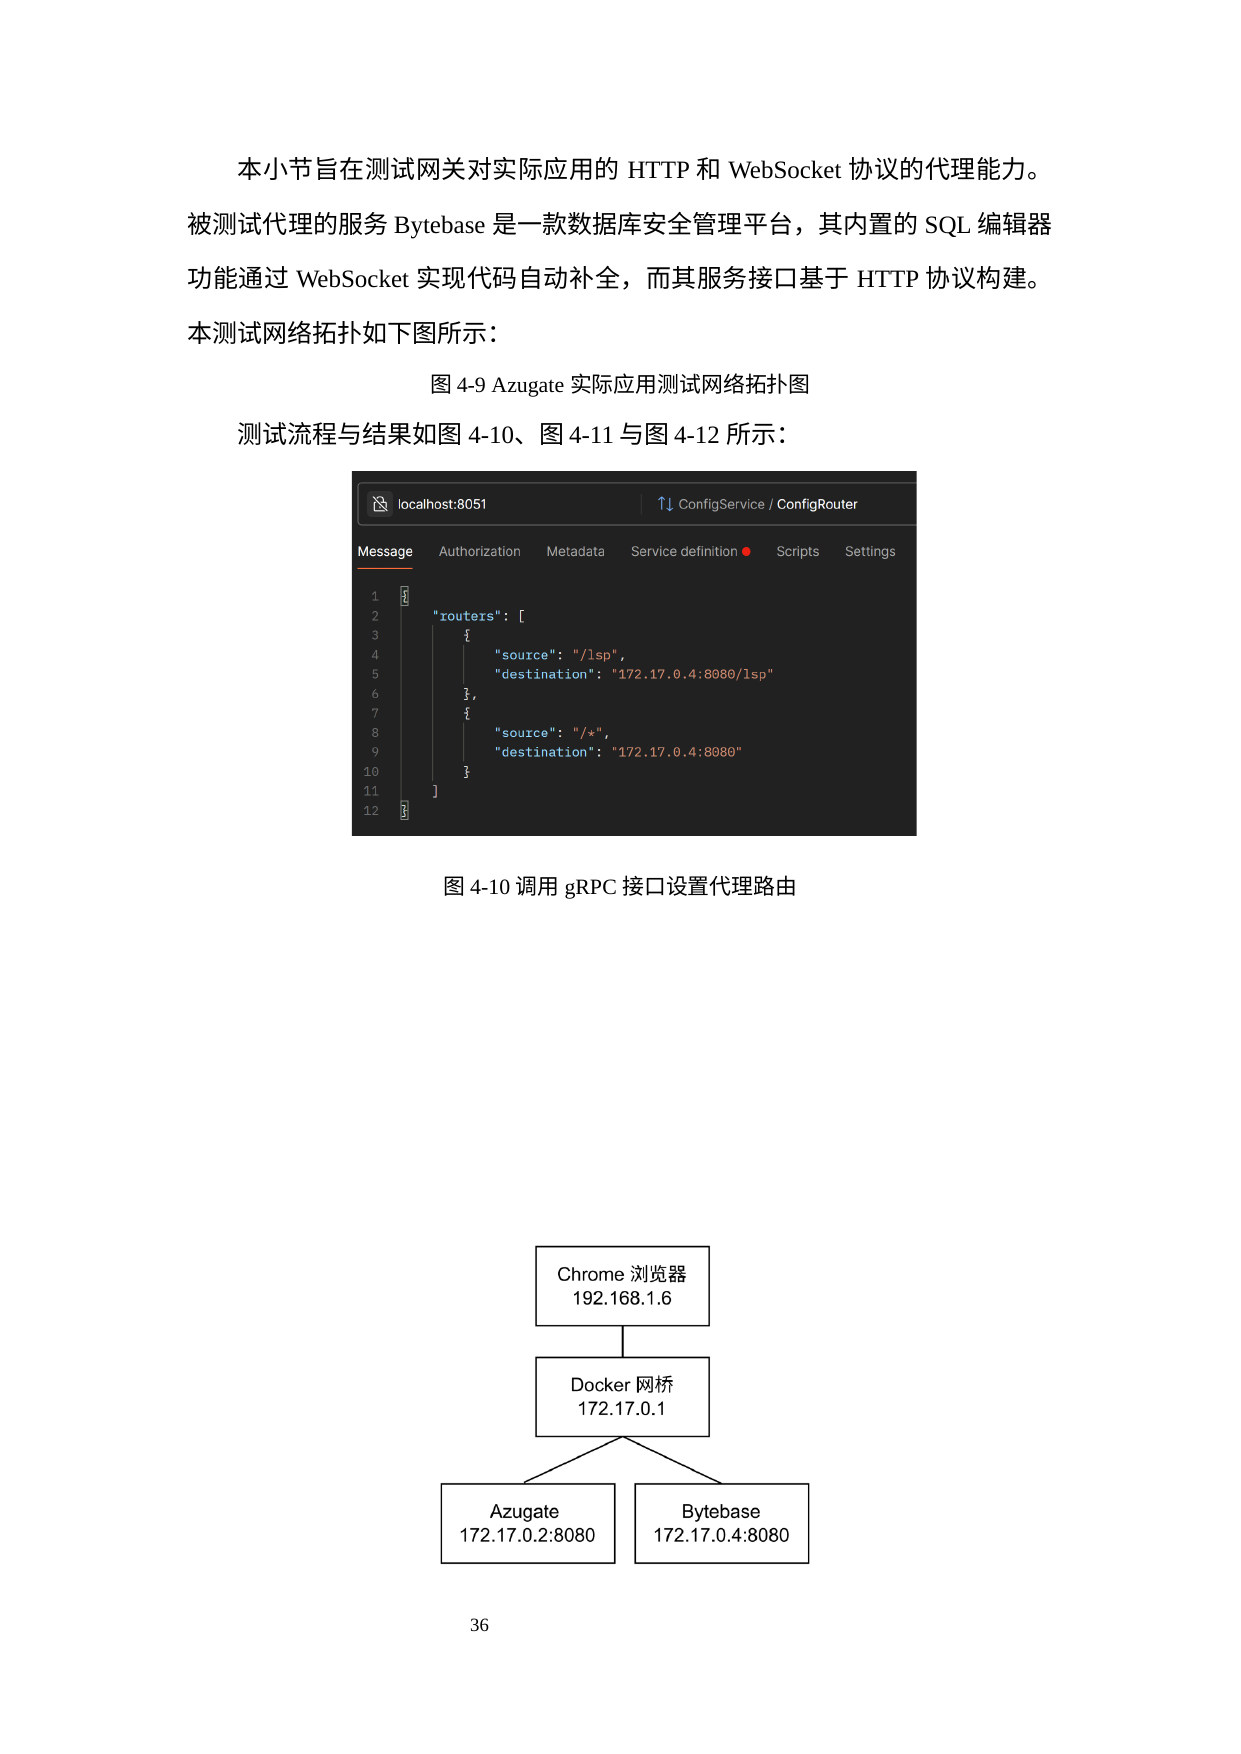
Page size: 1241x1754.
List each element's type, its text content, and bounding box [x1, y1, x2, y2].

picture [351, 471, 917, 836]
text 图 4-9 Azugate 实际应用测试网络拓扑图 [187, 367, 1053, 399]
text 本小节旨在测试网关对实际应用的 HTTP 和 WebSocket 协议的代理能力。被测试代理的服务Bytebase 是一款数据库安全管理平台，其内置的SQL 编辑器功能通过 WebSocket 实现代码自动补全，而其服务接口基于 HTTP 协议构建。本测试网络拓扑如下图所示： [187, 150, 1053, 349]
picture [403, 1240, 830, 1573]
text 测试流程与结果如图 4-10、图4-11与图4-12 所示： [187, 415, 1053, 451]
